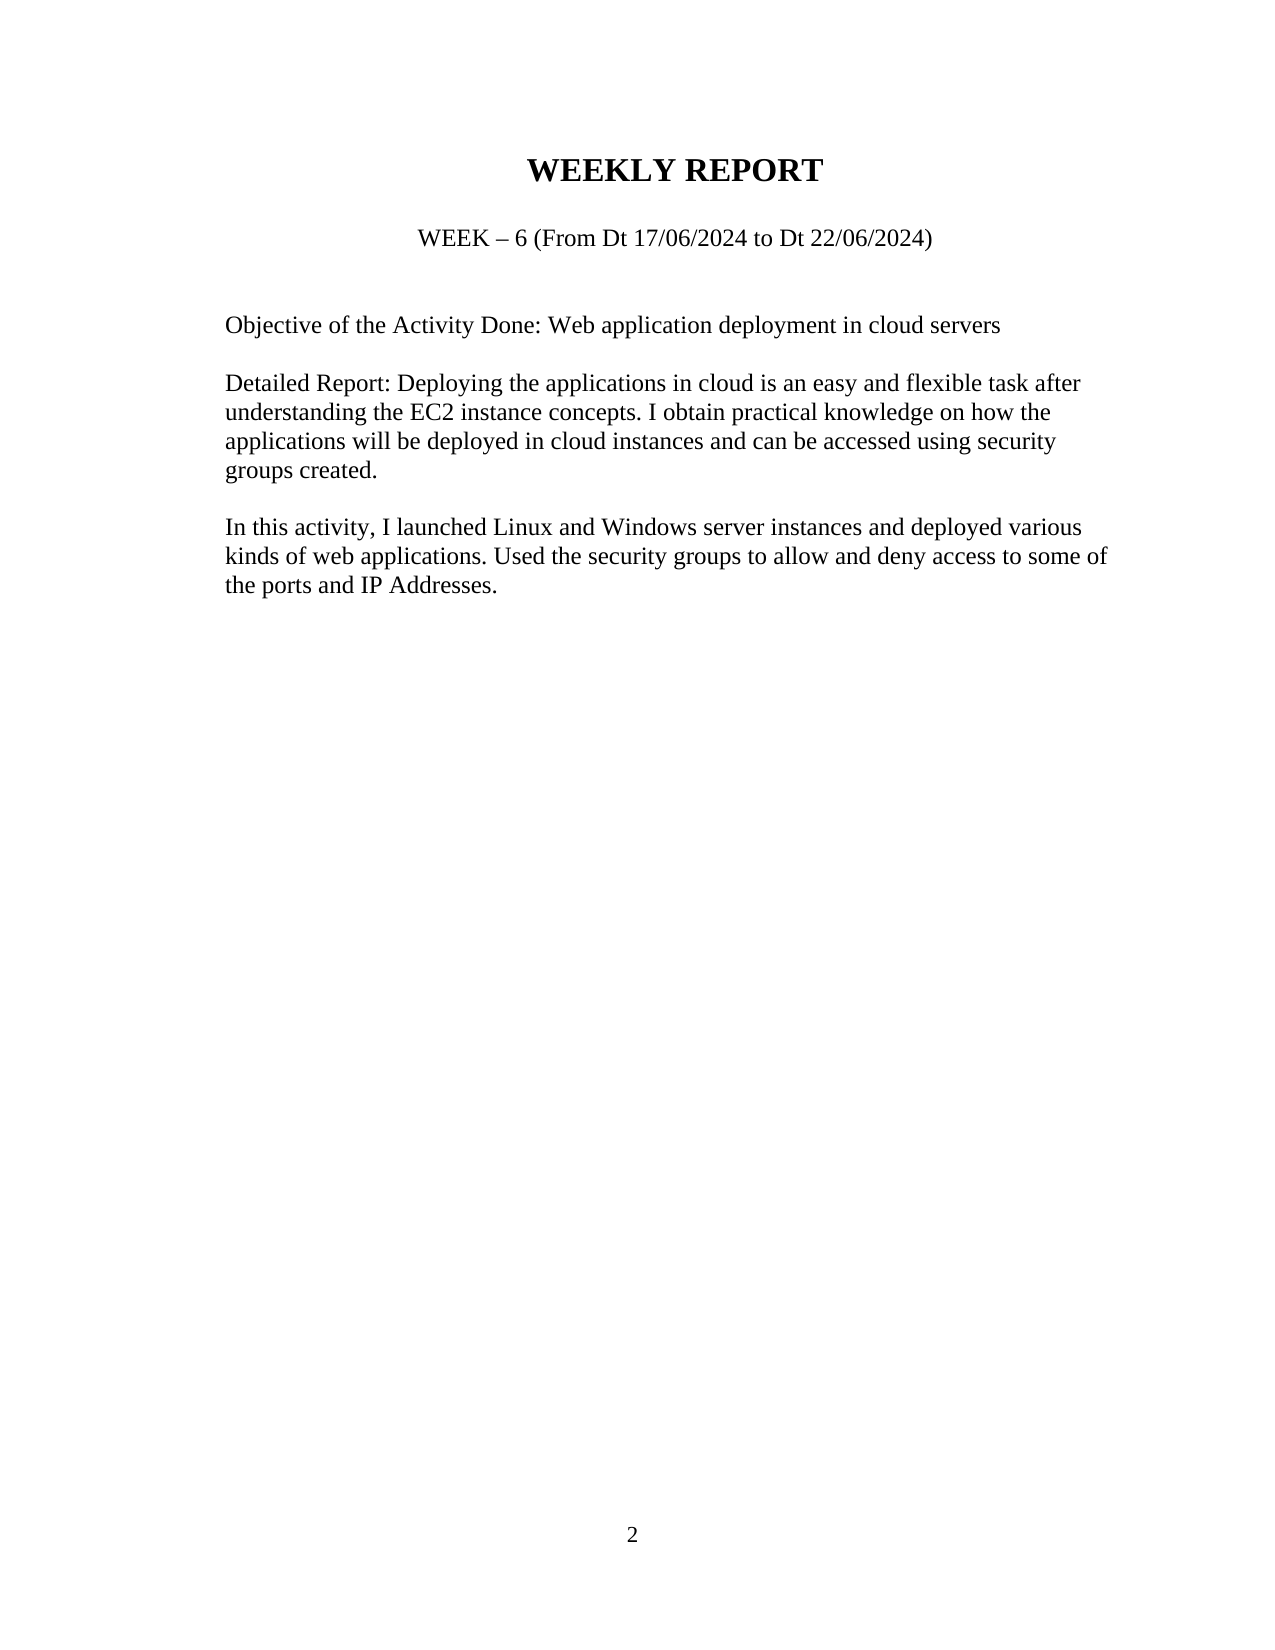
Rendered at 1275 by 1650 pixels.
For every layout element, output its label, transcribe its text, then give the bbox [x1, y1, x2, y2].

text In this activity, I launched Linux and Windows server instances and deployed various kinds of web applications. Used the security groups to allow and deny access to some of the ports and IP Addresses. [225, 512, 1125, 598]
text Objective of the Activity Done: Web application deployment in cloud servers [225, 310, 1125, 339]
text WEEK – 6 (From Dt 17/06/2024 to Dt 22/06/2024) [225, 223, 1125, 251]
text WEEKLY REPORT [225, 150, 1125, 188]
text Detailed Report: Deploying the applications in cloud is an easy and flexible task after understanding the EC2 instance concepts. I obtain practical knowledge on how the applications will be deployed in cloud instances and can be accessed using security groups created. [225, 368, 1125, 483]
